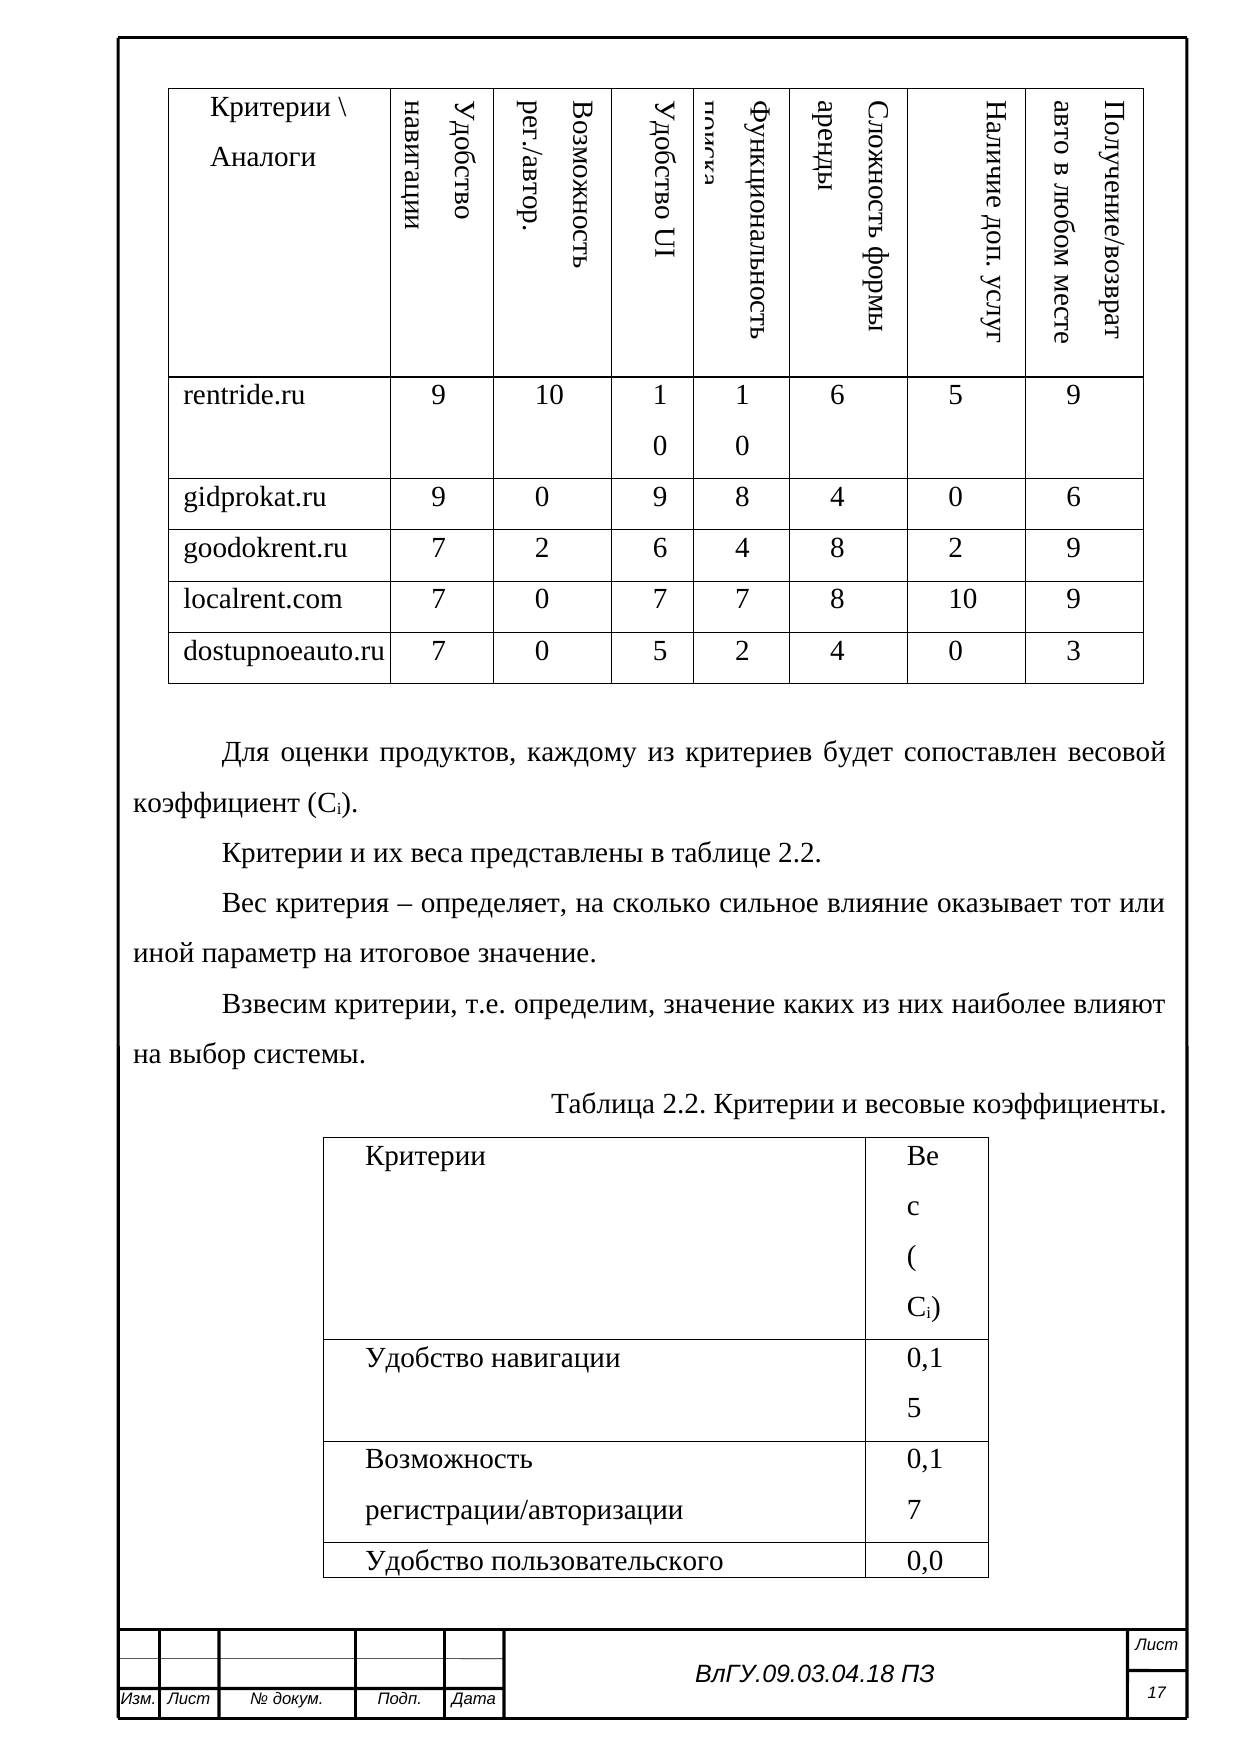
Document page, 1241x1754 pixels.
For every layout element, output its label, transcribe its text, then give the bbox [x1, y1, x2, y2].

table_cell Возможность регистрации/авторизации [324, 1442, 865, 1542]
table_header Наличие доп. услуг [908, 89, 1025, 376]
table_cell 7 [391, 582, 493, 632]
table_cell 9 [391, 378, 493, 478]
table_cell 9 [1026, 378, 1143, 478]
text Для оценки продуктов, каждому из критериев будет сопоставлен весовой коэффициент (Ci). [133, 734, 1167, 818]
table_cell 2 [494, 530, 611, 581]
table_cell 9 [391, 479, 493, 529]
table_cell 8 [694, 479, 789, 529]
table_header Удобство UI [612, 89, 693, 376]
table_cell 4 [694, 530, 789, 581]
table_header Вес (Ci) [866, 1138, 988, 1339]
table_header Сложность формы аренды [790, 89, 907, 376]
table_cell 7 [391, 530, 493, 581]
table_cell 9 [1026, 582, 1143, 632]
text Вес критерия – определяет, на сколько сильное влияние оказывает тот или иной параметр на итоговое значение. [133, 885, 1167, 969]
table_cell goodokrent.ru [169, 530, 390, 581]
table_cell 2 [908, 530, 1025, 581]
table_header Критерии \ Аналоги [169, 89, 390, 376]
text Таблица 2.2. Критерии и весовые коэффициенты. [133, 1087, 1167, 1120]
table_cell 6 [612, 530, 693, 581]
text Взвесим критерии, т.е. определим, значение каких из них наиболее влияют на выбор системы. [133, 986, 1167, 1070]
table_cell 9 [612, 479, 693, 529]
table_cell localrent.com [169, 582, 390, 632]
table_cell 0 [494, 582, 611, 632]
table_cell 0 [908, 479, 1025, 529]
table_cell 6 [1026, 479, 1143, 529]
table_cell 7 [612, 582, 693, 632]
table_cell 7 [391, 633, 493, 683]
table_cell 0 [494, 479, 611, 529]
table_cell gidprokat.ru [169, 479, 390, 529]
table_cell 4 [790, 633, 907, 683]
table_header Возможность рег./автор. [494, 89, 611, 376]
table_cell 6 [790, 378, 907, 478]
table_cell 5 [612, 633, 693, 683]
table_cell 2 [694, 633, 789, 683]
table_header Получение/возврат авто в любом месте [1026, 89, 1143, 376]
table_cell Удобство навигации [324, 1340, 865, 1441]
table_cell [324, 1543, 865, 1577]
table_header Удобство навигации [391, 89, 493, 376]
table_cell 10 [494, 378, 611, 478]
table_cell 10 [694, 378, 789, 478]
table_cell 0,02 [866, 1543, 988, 1577]
table_cell 4 [790, 479, 907, 529]
table_cell 8 [790, 530, 907, 581]
table_cell 10 [908, 582, 1025, 632]
table_cell 8 [790, 582, 907, 632]
table_cell 0 [908, 633, 1025, 683]
table_cell dostupnoeauto.ru [169, 633, 390, 683]
table_cell 9 [1026, 530, 1143, 581]
table_cell rentride.ru [169, 378, 390, 478]
table_cell 7 [694, 582, 789, 632]
table_header Функциональность поиска [694, 89, 789, 376]
table_cell 5 [908, 378, 1025, 478]
table_cell 0,17 [866, 1442, 988, 1542]
table_header Критерии [324, 1138, 865, 1339]
table_cell 0 [494, 633, 611, 683]
table_cell 3 [1026, 633, 1143, 683]
table_cell 10 [612, 378, 693, 478]
table_cell 0,15 [866, 1340, 988, 1441]
text Критерии и их веса представлены в таблице 2.2. [133, 835, 1167, 868]
